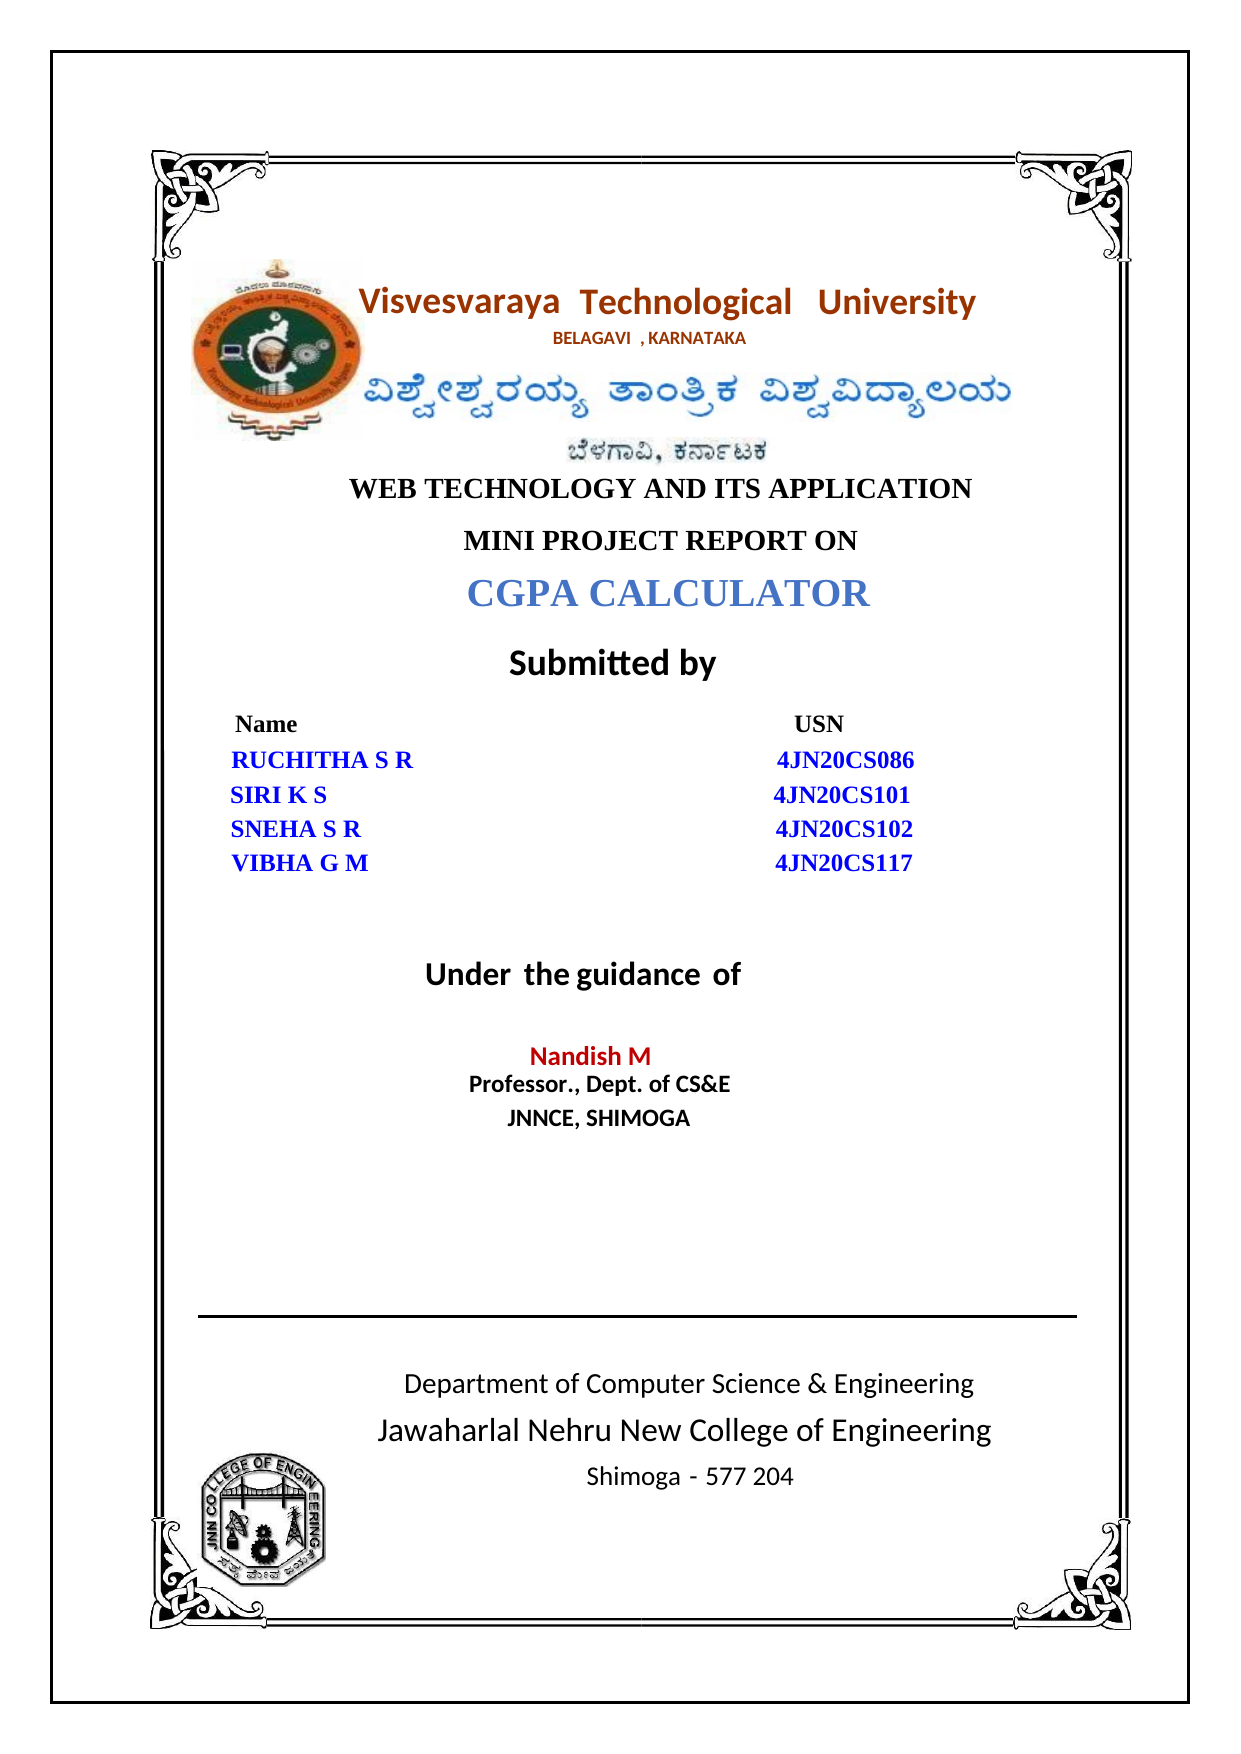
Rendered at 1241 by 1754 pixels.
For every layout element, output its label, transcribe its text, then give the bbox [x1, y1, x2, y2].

text Home Page [164, 165, 1090, 1604]
picture [1015, 150, 1132, 262]
picture [566, 437, 777, 468]
picture [151, 150, 1022, 441]
picture [1013, 1518, 1131, 1630]
picture [150, 1450, 326, 1629]
